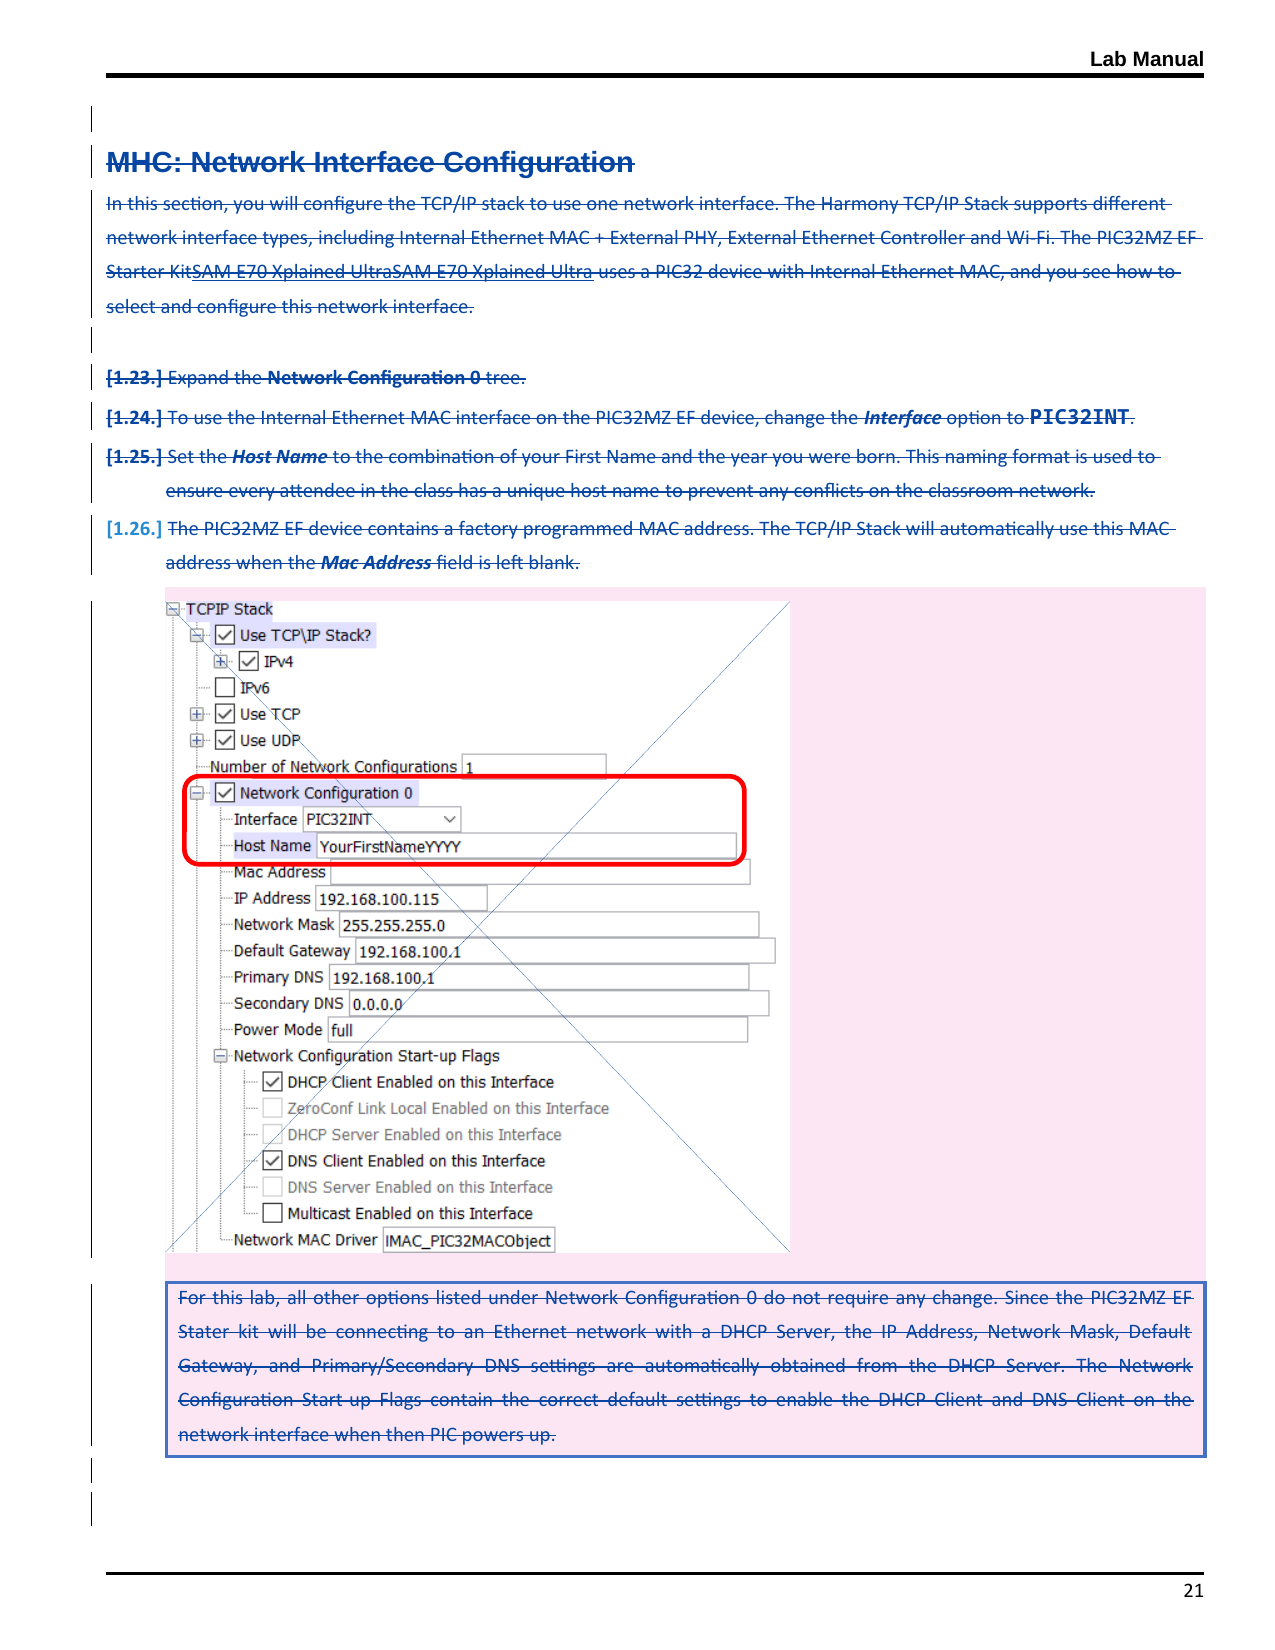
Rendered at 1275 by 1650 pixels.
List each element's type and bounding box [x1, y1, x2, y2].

picture [187, 779, 413, 861]
picture [166, 601, 789, 773]
picture [337, 779, 618, 861]
picture [479, 602, 791, 1252]
picture [166, 928, 789, 1253]
picture [542, 779, 742, 861]
picture [165, 603, 476, 1251]
picture [422, 867, 534, 926]
